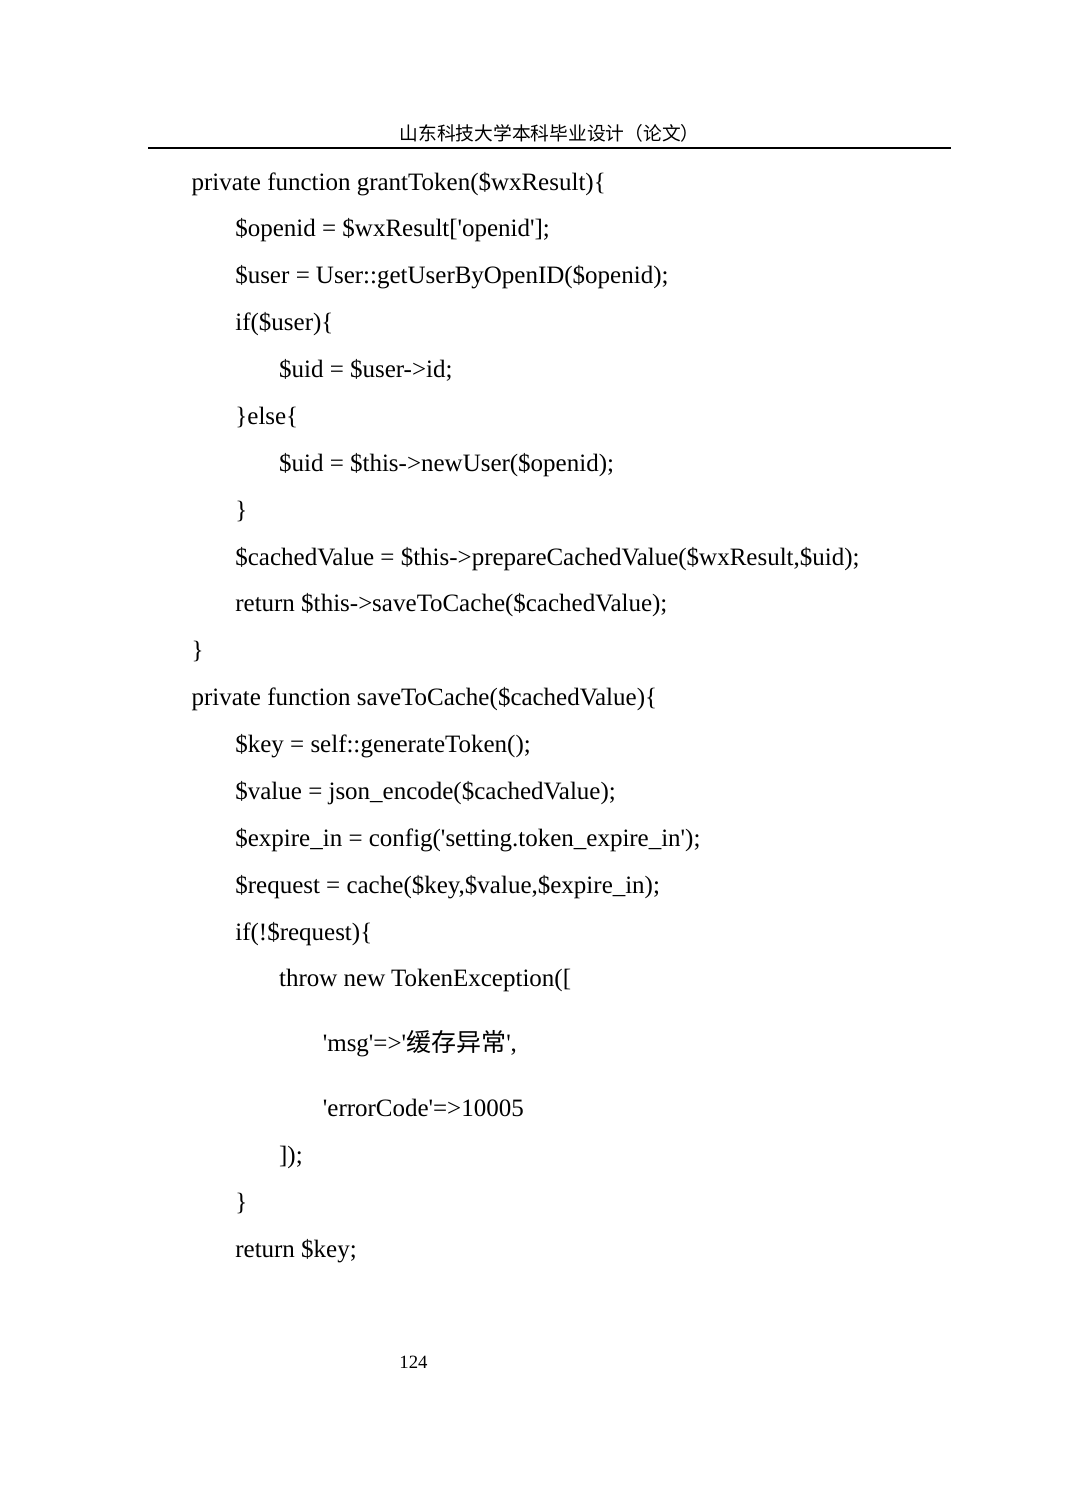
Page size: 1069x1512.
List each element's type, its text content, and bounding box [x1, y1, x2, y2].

text $openid = $wxResult['openid']; [148, 212, 951, 244]
text 'msg'=>'缓存异常', [148, 1008, 951, 1073]
text $uid = $user->id; [148, 352, 951, 385]
text $request = cache($key,$value,$expire_in); [148, 868, 951, 900]
text return $this->saveToCache($cachedValue); [148, 587, 951, 619]
text } [148, 1185, 951, 1218]
text } [148, 493, 951, 525]
text $user = User::getUserByOpenID($openid); [148, 258, 951, 291]
text $value = json_encode($cachedValue); [148, 774, 951, 807]
text ]); [148, 1138, 951, 1171]
text if(!$request){ [148, 915, 951, 947]
text $uid = $this->newUser($openid); [148, 446, 951, 478]
text private function grantToken($wxResult){ [148, 165, 951, 197]
text $expire_in = config('setting.token_expire_in'); [148, 821, 951, 853]
text if($user){ [148, 305, 951, 338]
text $cachedValue = $this->prepareCachedValue($wxResult,$uid); [148, 540, 951, 572]
text private function saveToCache($cachedValue){ [148, 680, 951, 713]
text $key = self::generateToken(); [148, 727, 951, 760]
text } [148, 633, 951, 666]
text }else{ [148, 399, 951, 432]
text return $key; [148, 1232, 951, 1265]
text throw new TokenException([ [148, 962, 951, 994]
text 'errorCode'=>10005 [148, 1092, 951, 1124]
